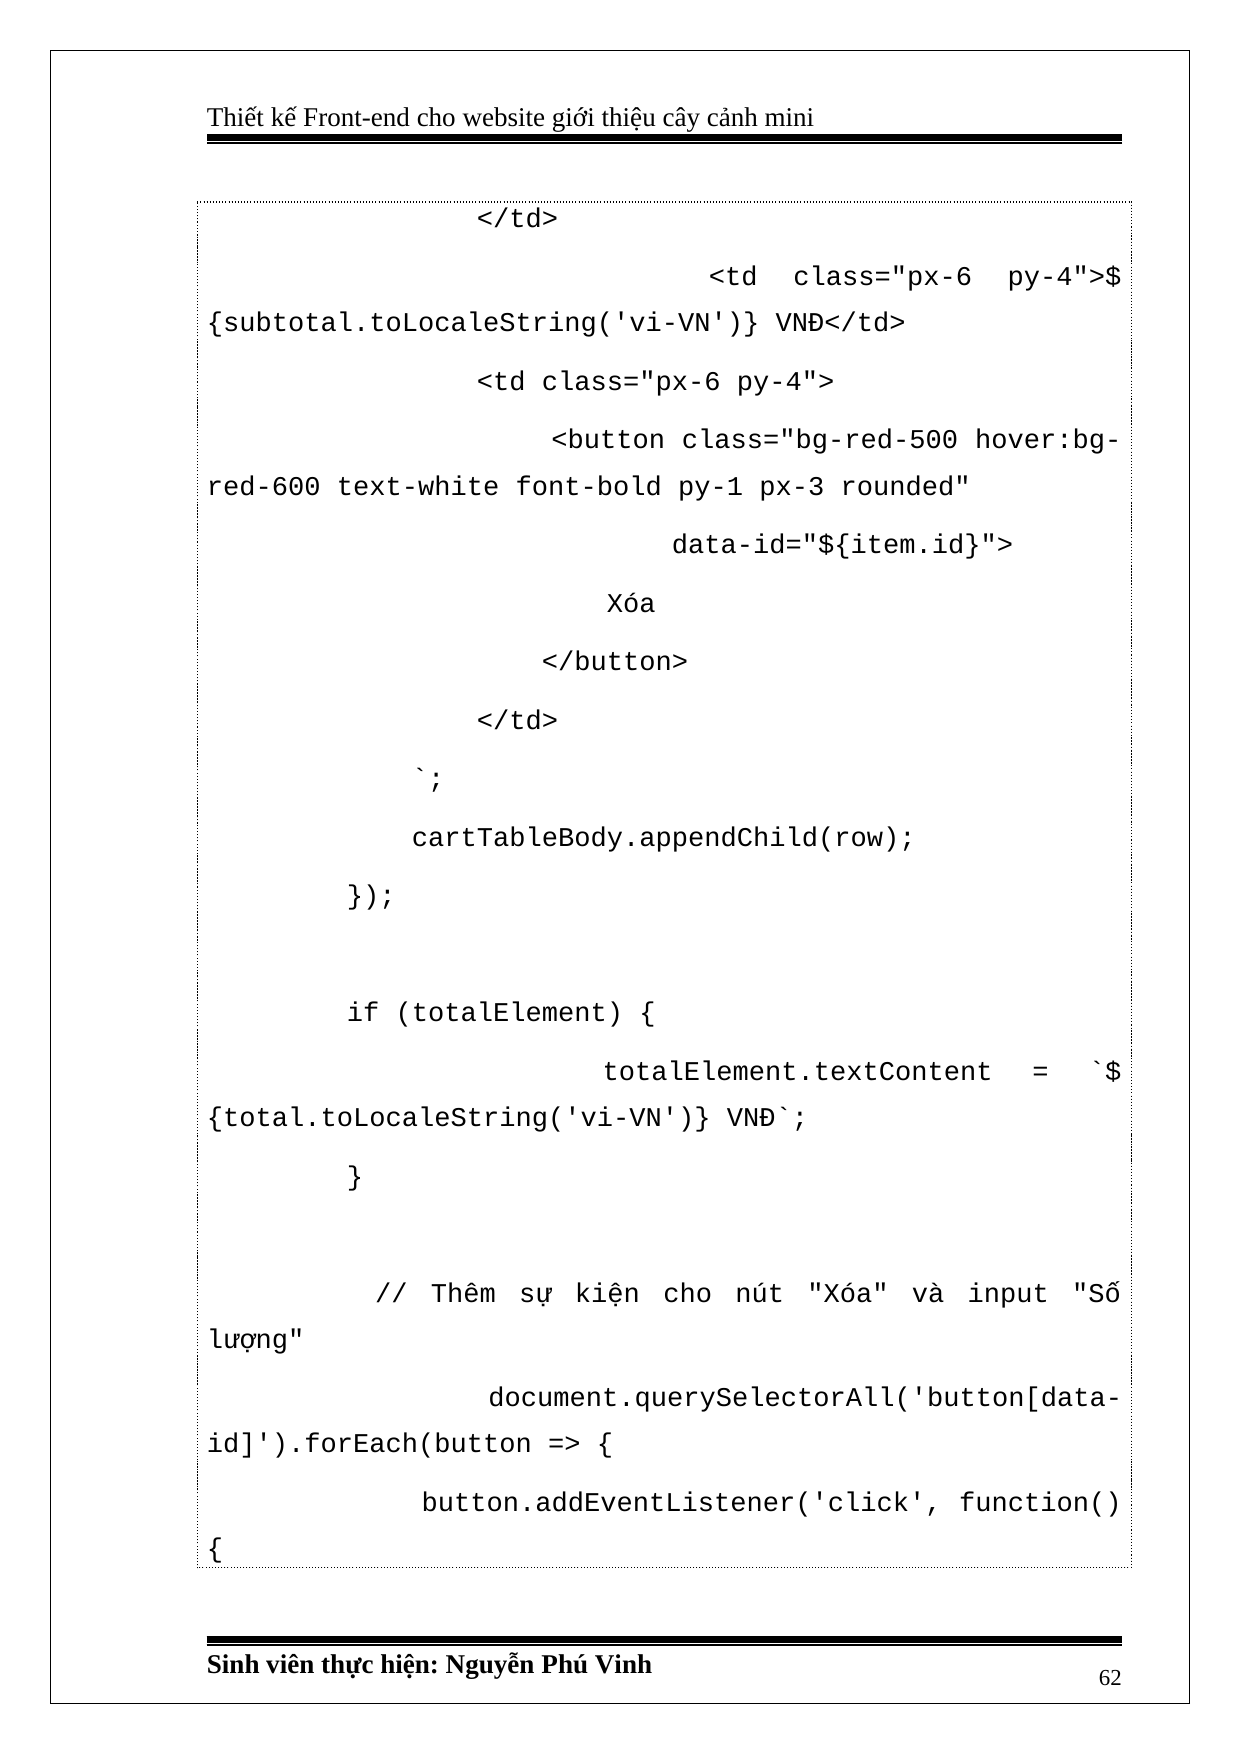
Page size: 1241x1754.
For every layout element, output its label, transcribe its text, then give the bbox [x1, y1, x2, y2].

text totalElement.textContent = `${total.toLocaleString('vi-VN')} VNĐ`; [197, 1054, 1132, 1134]
text Xóa [197, 586, 1132, 620]
text button.addEventListener('click', function() { [197, 1485, 1132, 1568]
text </td> [197, 703, 1132, 737]
text </td> [197, 201, 1132, 235]
text } [197, 1159, 1132, 1193]
text <button class="bg-red-500 hover:bg-red-600 text-white font-bold py-1 px-3 rounded" [197, 423, 1132, 503]
text data-id="${item.id}"> [197, 528, 1132, 562]
text <td class="px-6 py-4"> [197, 364, 1132, 398]
text cartTableBody.appendChild(row); [197, 820, 1132, 854]
text if (totalElement) { [197, 996, 1132, 1030]
text // Thêm sự kiện cho nút "Xóa" và input "Số lượng" [197, 1276, 1132, 1356]
text <td class="px-6 py-4">${subtotal.toLocaleString('vi-VN')} VNĐ</td> [197, 260, 1132, 340]
text }); [197, 879, 1132, 913]
text document.querySelectorAll('button[data-id]').forEach(button => { [197, 1381, 1132, 1461]
text `; [197, 762, 1132, 796]
text </button> [197, 645, 1132, 679]
